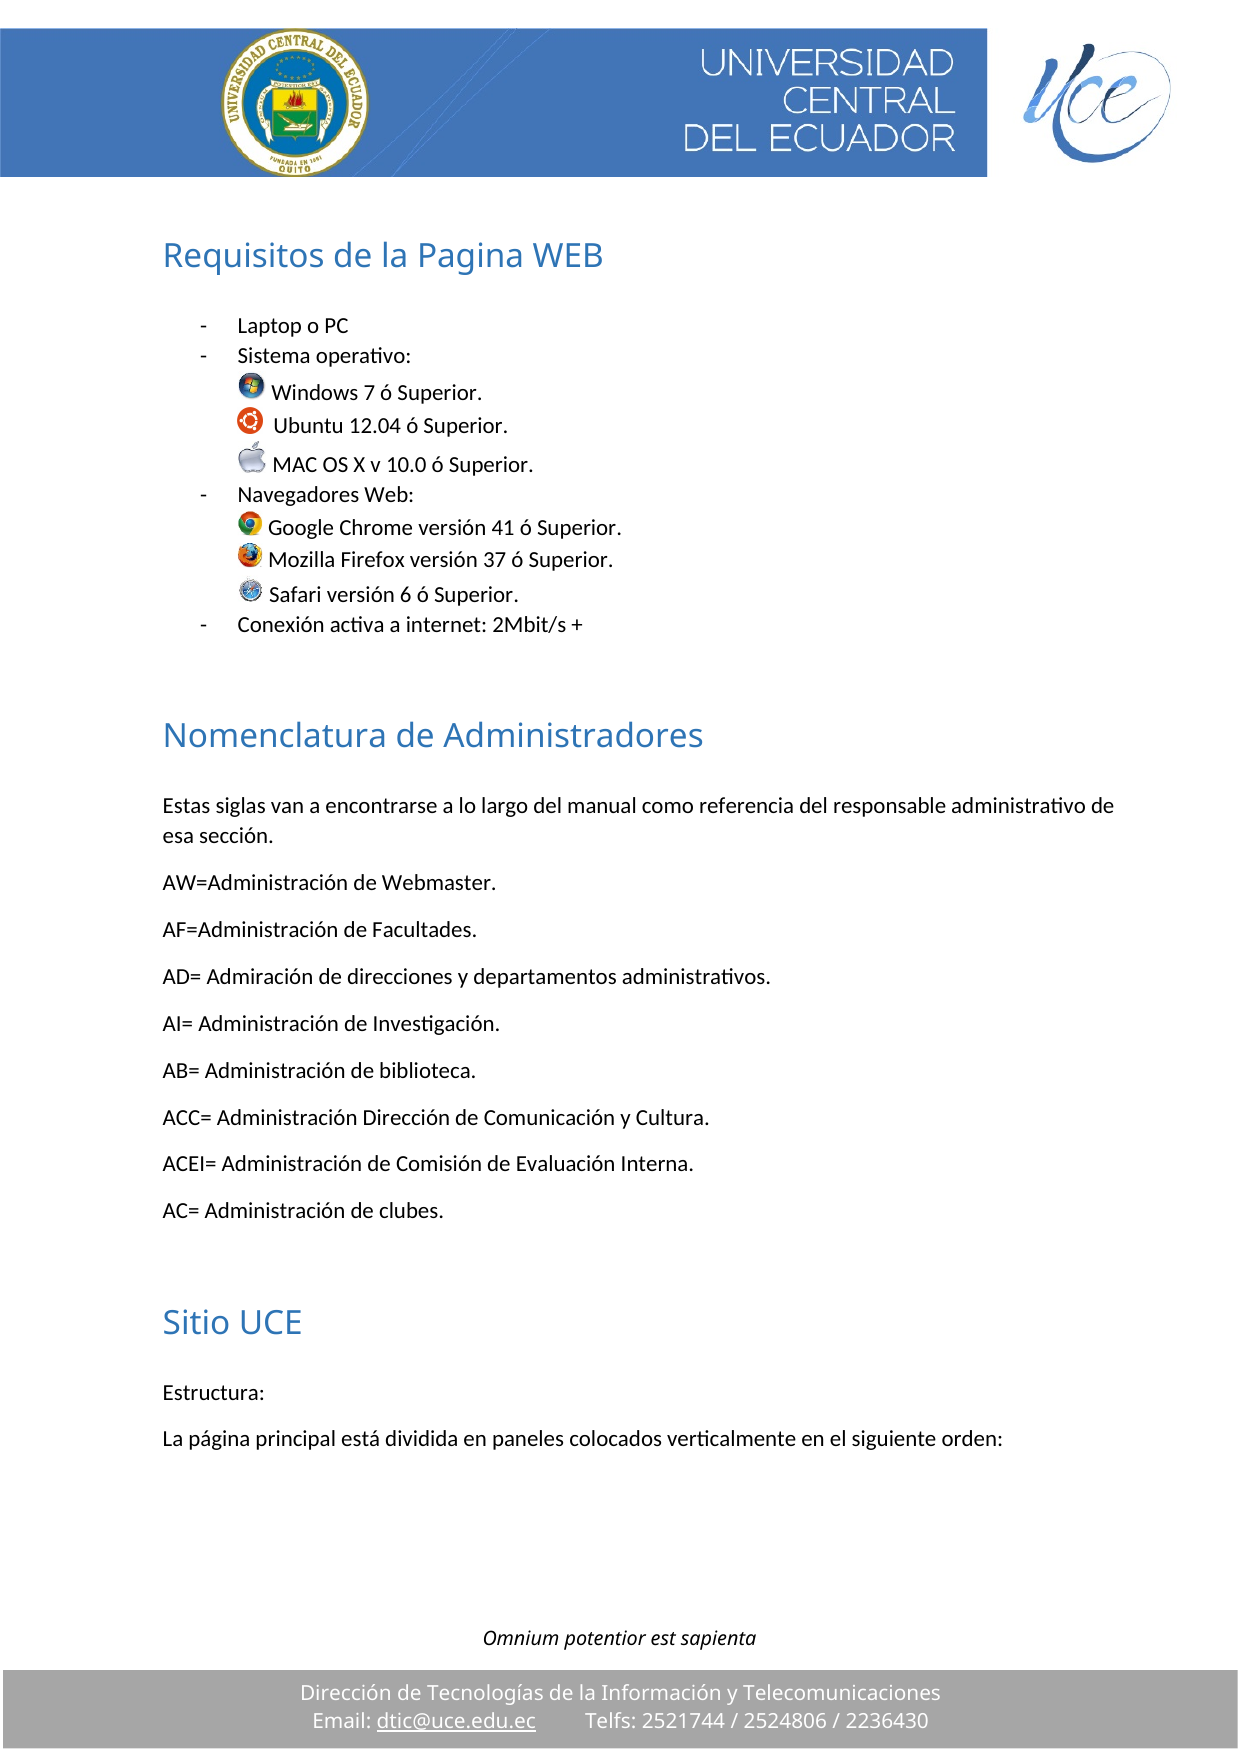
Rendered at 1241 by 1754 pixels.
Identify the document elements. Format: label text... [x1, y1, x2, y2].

text La página principal está dividida en paneles colocados verticalmente en el siguiente orden: [162, 1424, 1152, 1452]
text Estructura: [162, 1378, 1152, 1406]
list Navegadores Web: [200, 480, 1152, 508]
text AB= Administración de biblioteca. [162, 1056, 1152, 1084]
list Google Chrome versión 41 ó Superior. [237, 510, 1152, 541]
picture [237, 510, 263, 536]
picture [237, 543, 263, 568]
list MAC OS X v 10.0 ó Superior. [237, 441, 1152, 478]
text AC= Administración de clubes. [162, 1196, 1152, 1224]
subtitle Requisitos de la Pagina WEB [162, 232, 1152, 277]
list Ubuntu 12.04 ó Superior. [237, 408, 1152, 439]
list Laptop o PC [200, 311, 1152, 339]
picture [237, 407, 263, 434]
list Windows 7 ó Superior. [237, 371, 1152, 406]
list Sistema operativo: [200, 341, 1152, 369]
subtitle Nomenclatura de Administradores [162, 712, 1152, 757]
text ACC= Administración Dirección de Comunicación y Cultura. [162, 1103, 1152, 1131]
picture [0, 28, 1241, 177]
list Conexión activa a internet: 2Mbit/s + [200, 610, 1152, 638]
text AF=Administración de Facultades. [162, 915, 1152, 943]
text AW=Administración de Webmaster. [162, 868, 1152, 896]
picture [237, 441, 267, 473]
text Estas siglas van a encontrarse a lo largo del manual como referencia del responsable administrativo de esa sección. [162, 791, 1152, 849]
list Safari versión 6 ó Superior. [237, 576, 1152, 608]
picture [237, 371, 266, 400]
list Mozilla Firefox versión 37 ó Superior. [237, 543, 1152, 573]
subtitle Sitio UCE [162, 1298, 1152, 1344]
picture [237, 575, 264, 602]
text AI= Administración de Investigación. [162, 1009, 1152, 1037]
text AD= Admiración de direcciones y departamentos administrativos. [162, 962, 1152, 990]
text ACEI= Administración de Comisión de Evaluación Interna. [162, 1149, 1152, 1177]
